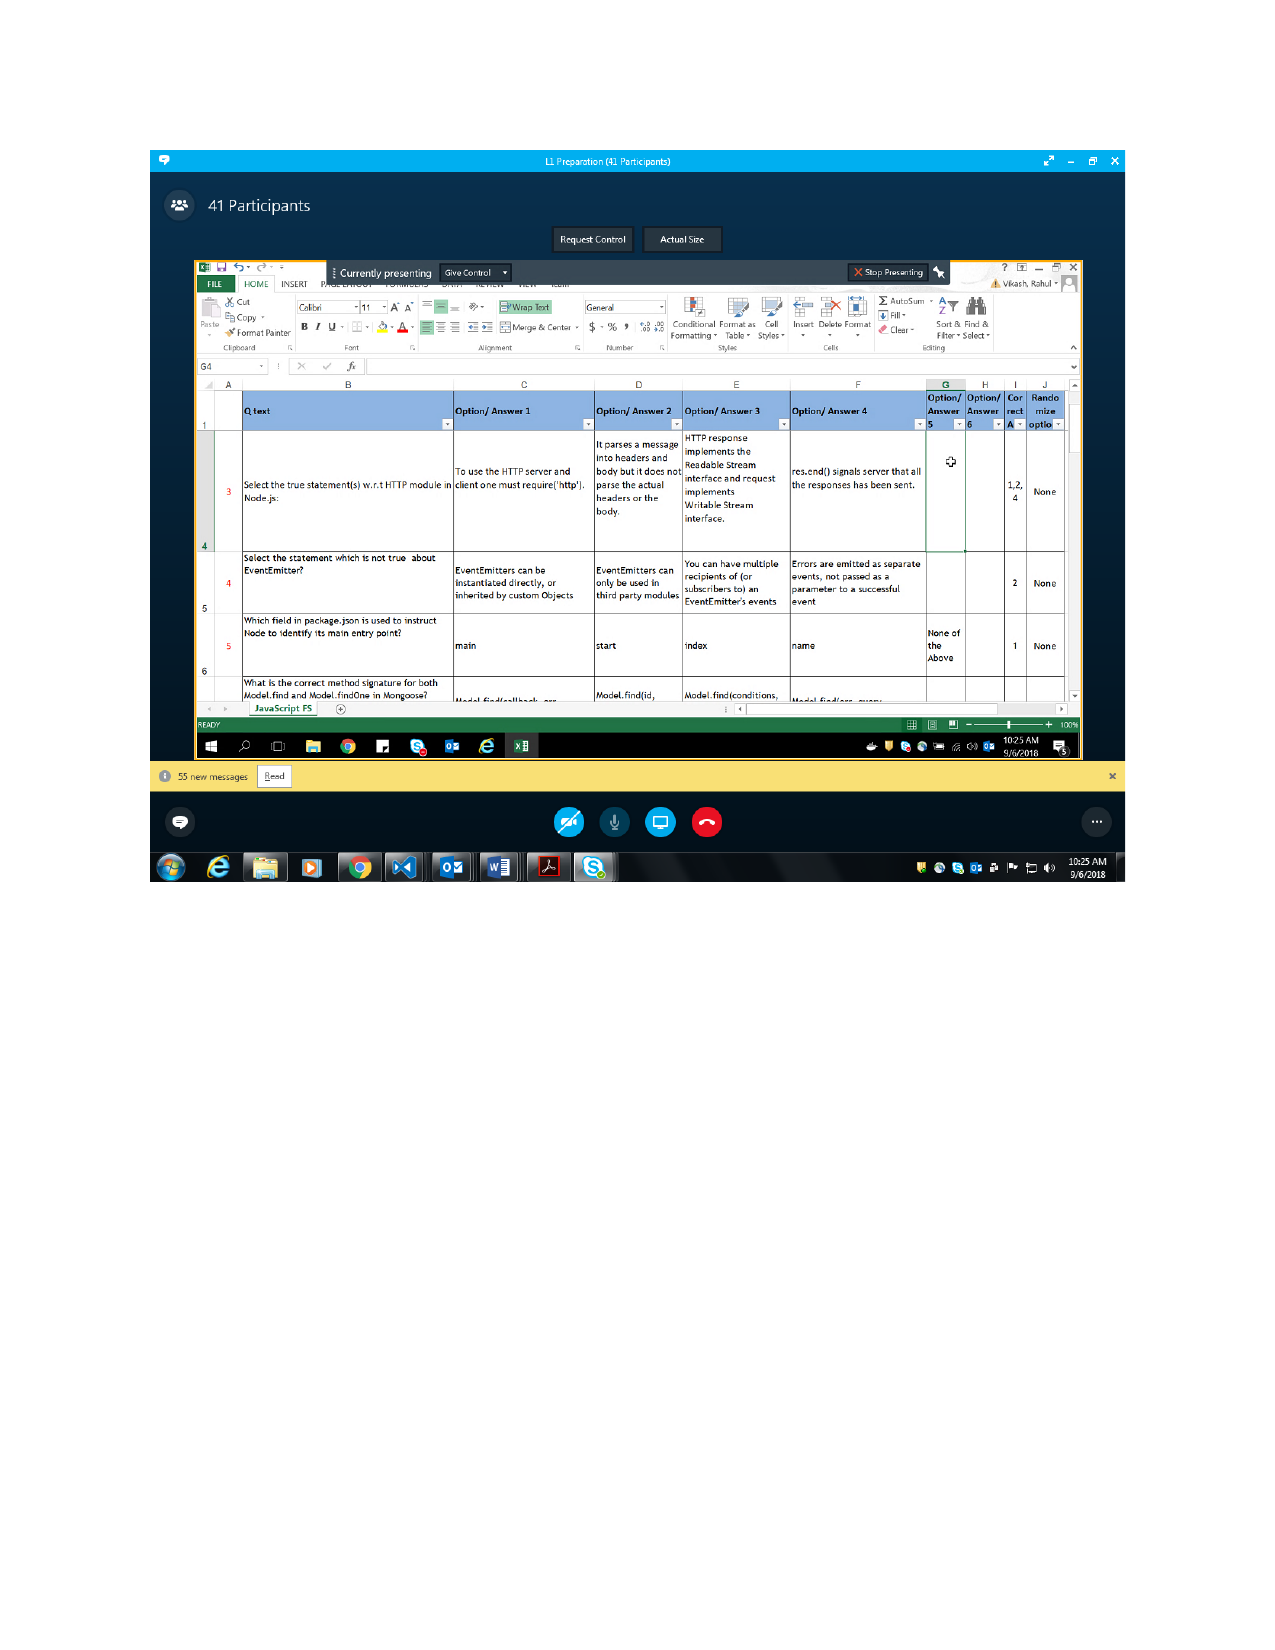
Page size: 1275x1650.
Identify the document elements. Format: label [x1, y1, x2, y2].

picture [160, 156, 169, 163]
picture [150, 173, 1125, 882]
